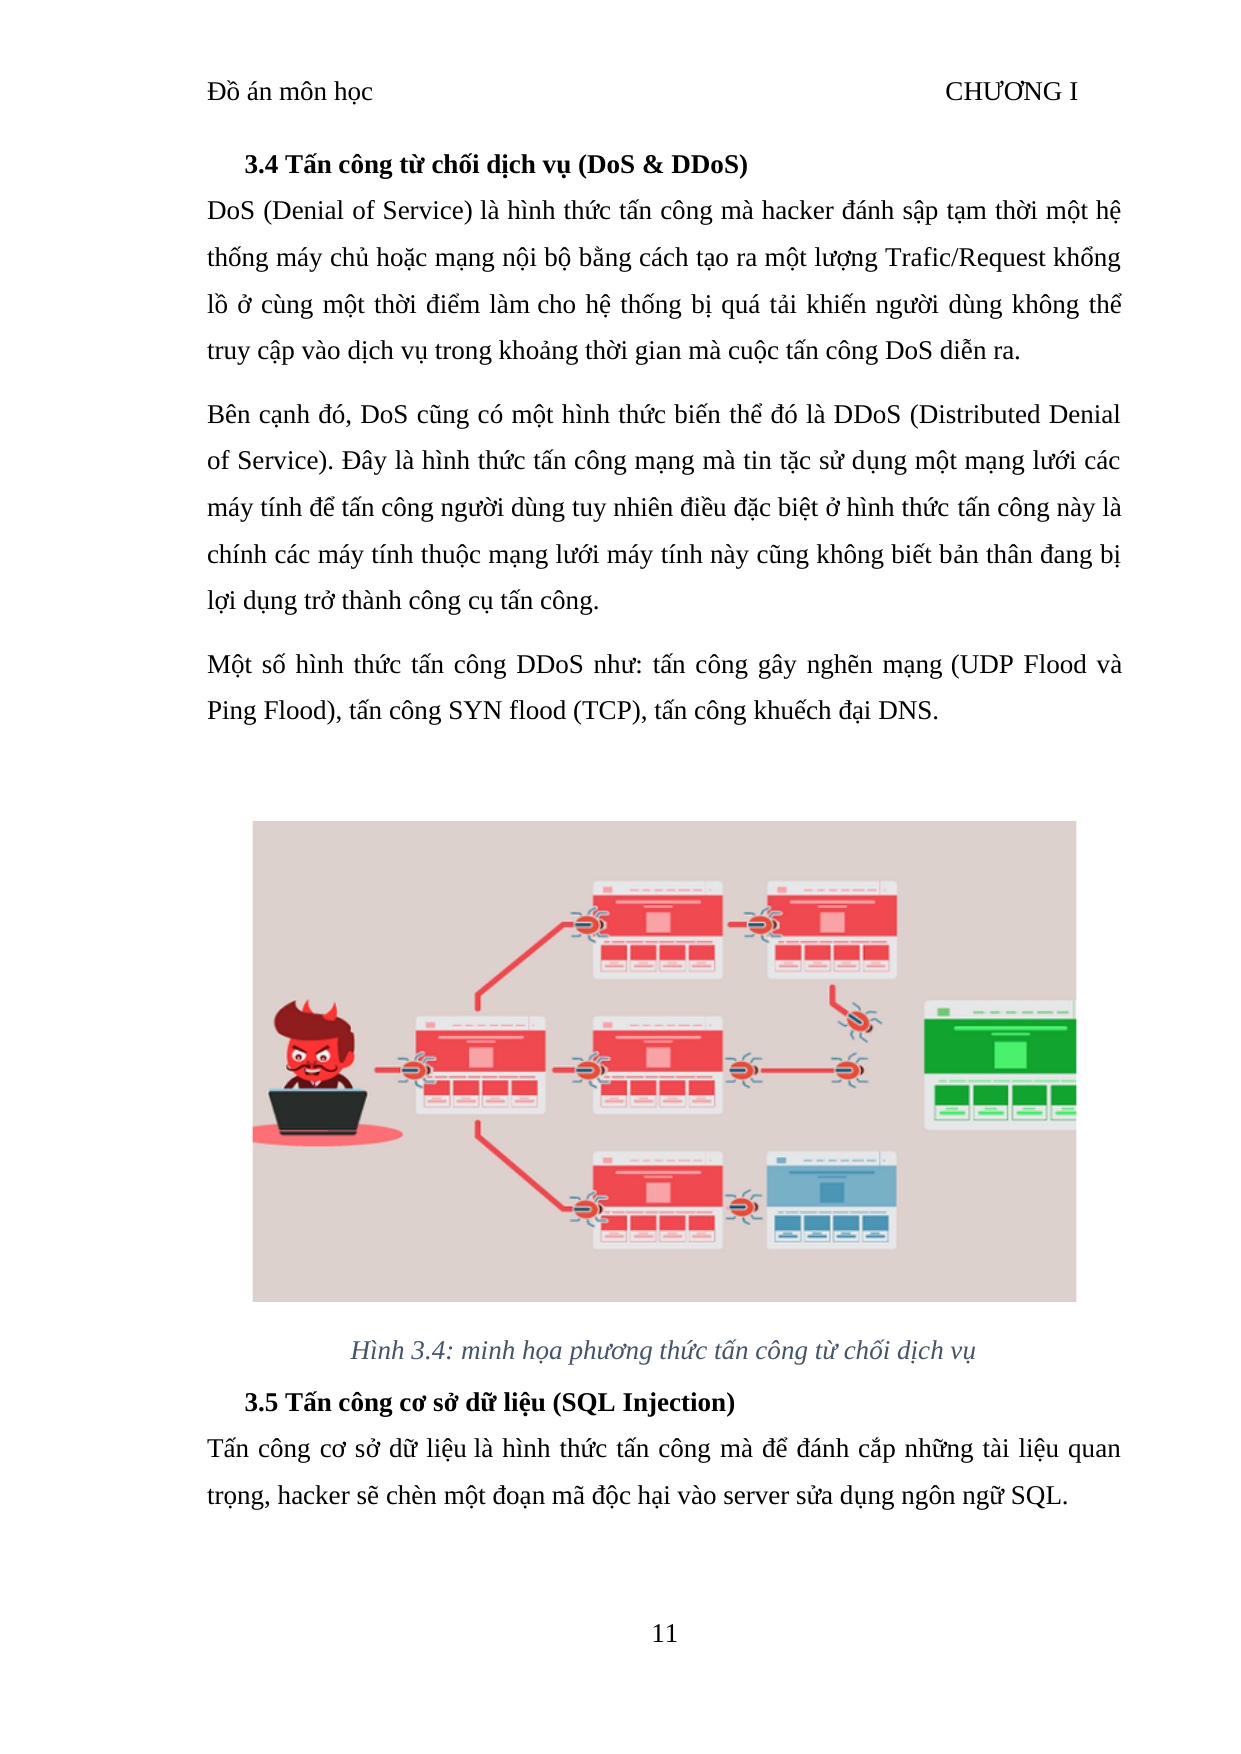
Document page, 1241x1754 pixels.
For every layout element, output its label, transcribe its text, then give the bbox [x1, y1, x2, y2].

text Tấn công cơ sở dữ liệu là hình thức tấn công mà để đánh cắp những tài liệu quan trọng, hacker sẽ chèn một đoạn mã độc hại vào server sửa dụng ngôn ngữ SQL. [207, 1433, 1122, 1510]
text DoS (Denial of Service) là hình thức tấn công mà hacker đánh sập tạm thời một hệ thống máy chủ hoặc mạng nội bộ bằng cách tạo ra một lượng Trafic/Request khổng lồ ở cùng một thời điểm làm cho hệ thống bị quá tải khiến người dùng không thể truy cập vào dịch vụ trong khoảng thời gian mà cuộc tấn công DoS diễn ra. [207, 194, 1122, 366]
text Hình 3.4: minh họa phương thức tấn công từ chối dịch vụ [207, 1334, 1122, 1365]
picture [252, 821, 1077, 1302]
subtitle 3.5 Tấn công cơ sở dữ liệu (SQL Injection) [244, 1386, 1122, 1417]
text Bên cạnh đó, DoS cũng có một hình thức biến thể đó là DDoS (Distributed Denial of Service). Đây là hình thức tấn công mạng mà tin tặc sử dụng một mạng lưới các máy tính để tấn công người dùng tuy nhiên điều đặc biệt ở hình thức tấn công này là chính các máy tính thuộc mạng lưới máy tính này cũng không biết bản thân đang bị lợi dụng trở thành công cụ tấn công. [207, 398, 1122, 616]
text Một số hình thức tấn công DDoS như: tấn công gây nghẽn mạng (UDP Flood và Ping Flood), tấn công SYN flood (TCP), tấn công khuếch đại DNS. [207, 648, 1122, 726]
subtitle 3.4 Tấn công từ chối dịch vụ (DoS & DDoS) [244, 148, 1122, 179]
